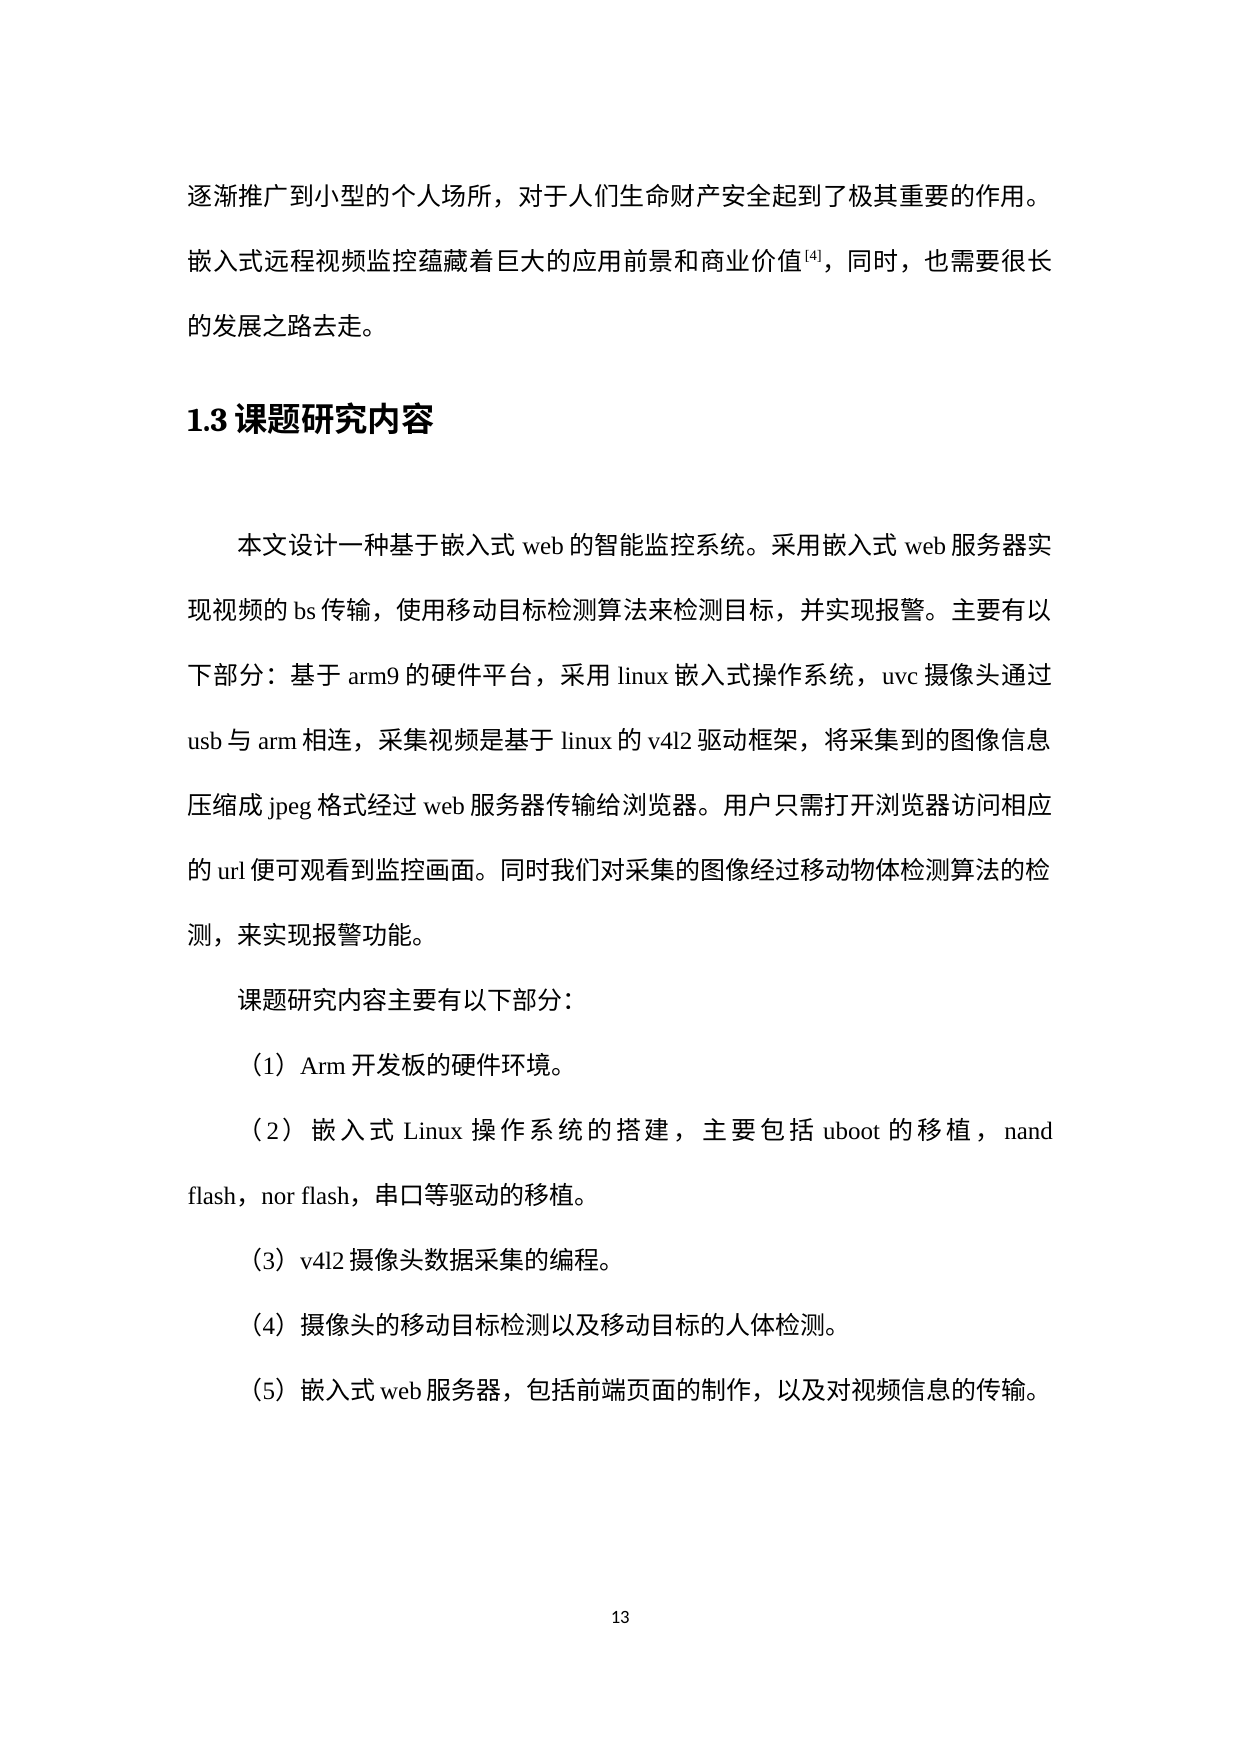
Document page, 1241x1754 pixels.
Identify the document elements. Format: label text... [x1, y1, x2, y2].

text 课题研究内容主要有以下部分： [187, 966, 1053, 1031]
text （5）嵌入式web服务器，包括前端页面的制作，以及对视频信息的传输。 [187, 1356, 1053, 1421]
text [187, 162, 1053, 357]
text （3）v4l2摄像头数据采集的编程。 [187, 1226, 1053, 1291]
text 本文设计一种基于嵌入式web的智能监控系统。采用嵌入式web服务器实现视频的bs传输，使用移动目标检测算法来检测目标，并实现报警。主要有以下部分：基于arm9的硬件平台，采用linux嵌入式操作系统，uvc摄像头通过usb与arm相连，采集视频是基于linux的v4l2驱动框架，将采集到的图像信息压缩成jpeg格式经过web服务器传输给浏览器。用户只需打开浏览器访问相应的url便可观看到监控画面。同时我们对采集的图像经过移动物体检测算法的检测，来实现报警功能。 [187, 511, 1053, 966]
text （4）摄像头的移动目标检测以及移动目标的人体检测。 [187, 1291, 1053, 1356]
text （1）Arm开发板的硬件环境。 [187, 1031, 1053, 1096]
subtitle 1.3课题研究内容 [187, 384, 1053, 449]
text （2）嵌入式Linux操作系统的搭建，主要包括uboot的移植，nand flash，nor flash，串口等驱动的移植。 [187, 1096, 1053, 1226]
